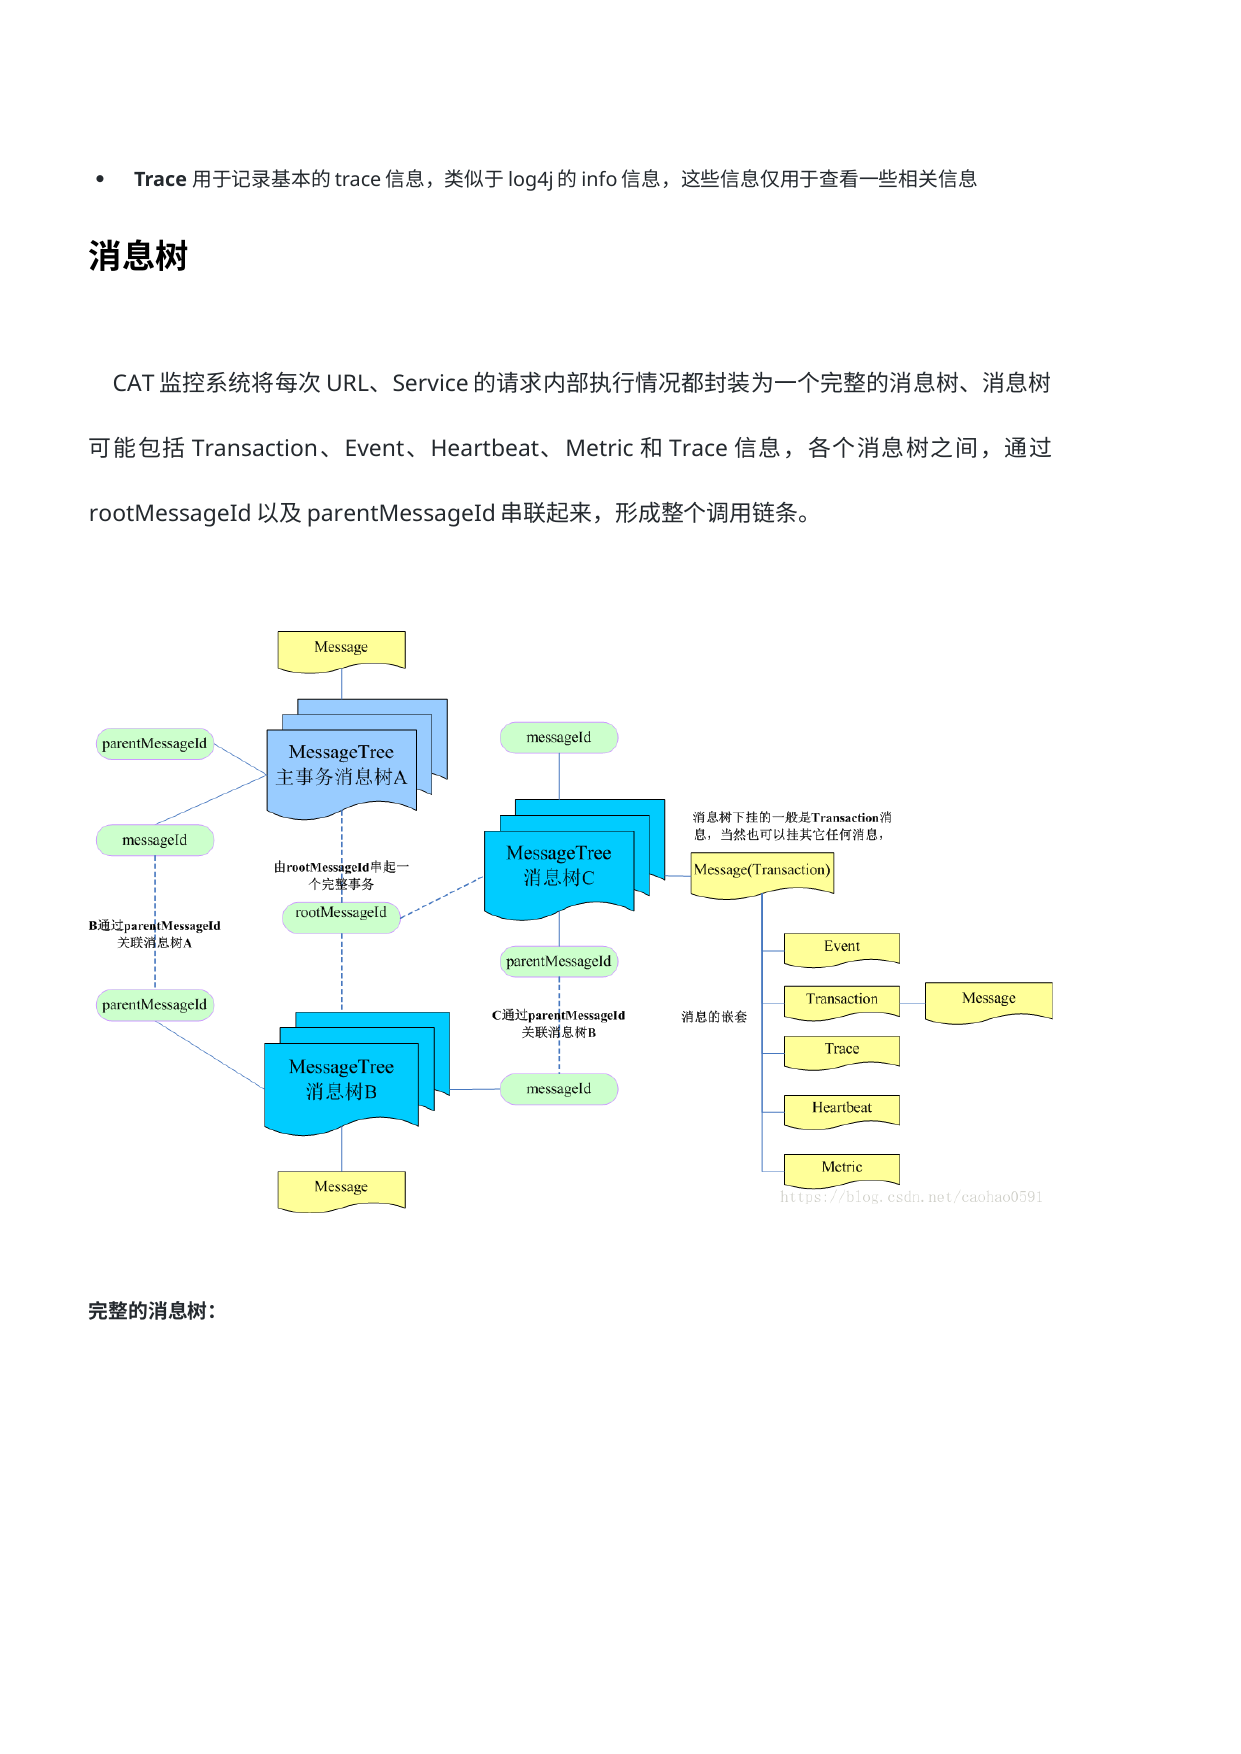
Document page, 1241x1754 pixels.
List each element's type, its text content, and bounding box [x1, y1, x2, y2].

text 完整的消息树： [89, 1294, 1053, 1327]
picture [88, 631, 1053, 1213]
list Trace 用于记录基本的trace信息，类似于log4j的info信息，这些信息仅用于查看一些相关信息 [96, 162, 1053, 194]
subtitle 消息树 [89, 222, 1053, 287]
text CAT监控系统将每次URL、Service的请求内部执行情况都封装为一个完整的消息树、消息树可能包括Transaction、Event、Heartbeat、Metric和Trace信息，各个消息树之间，通过 rootMessageId以及parentMessageId串联起来，形成整个调用链条。 [89, 349, 1053, 544]
